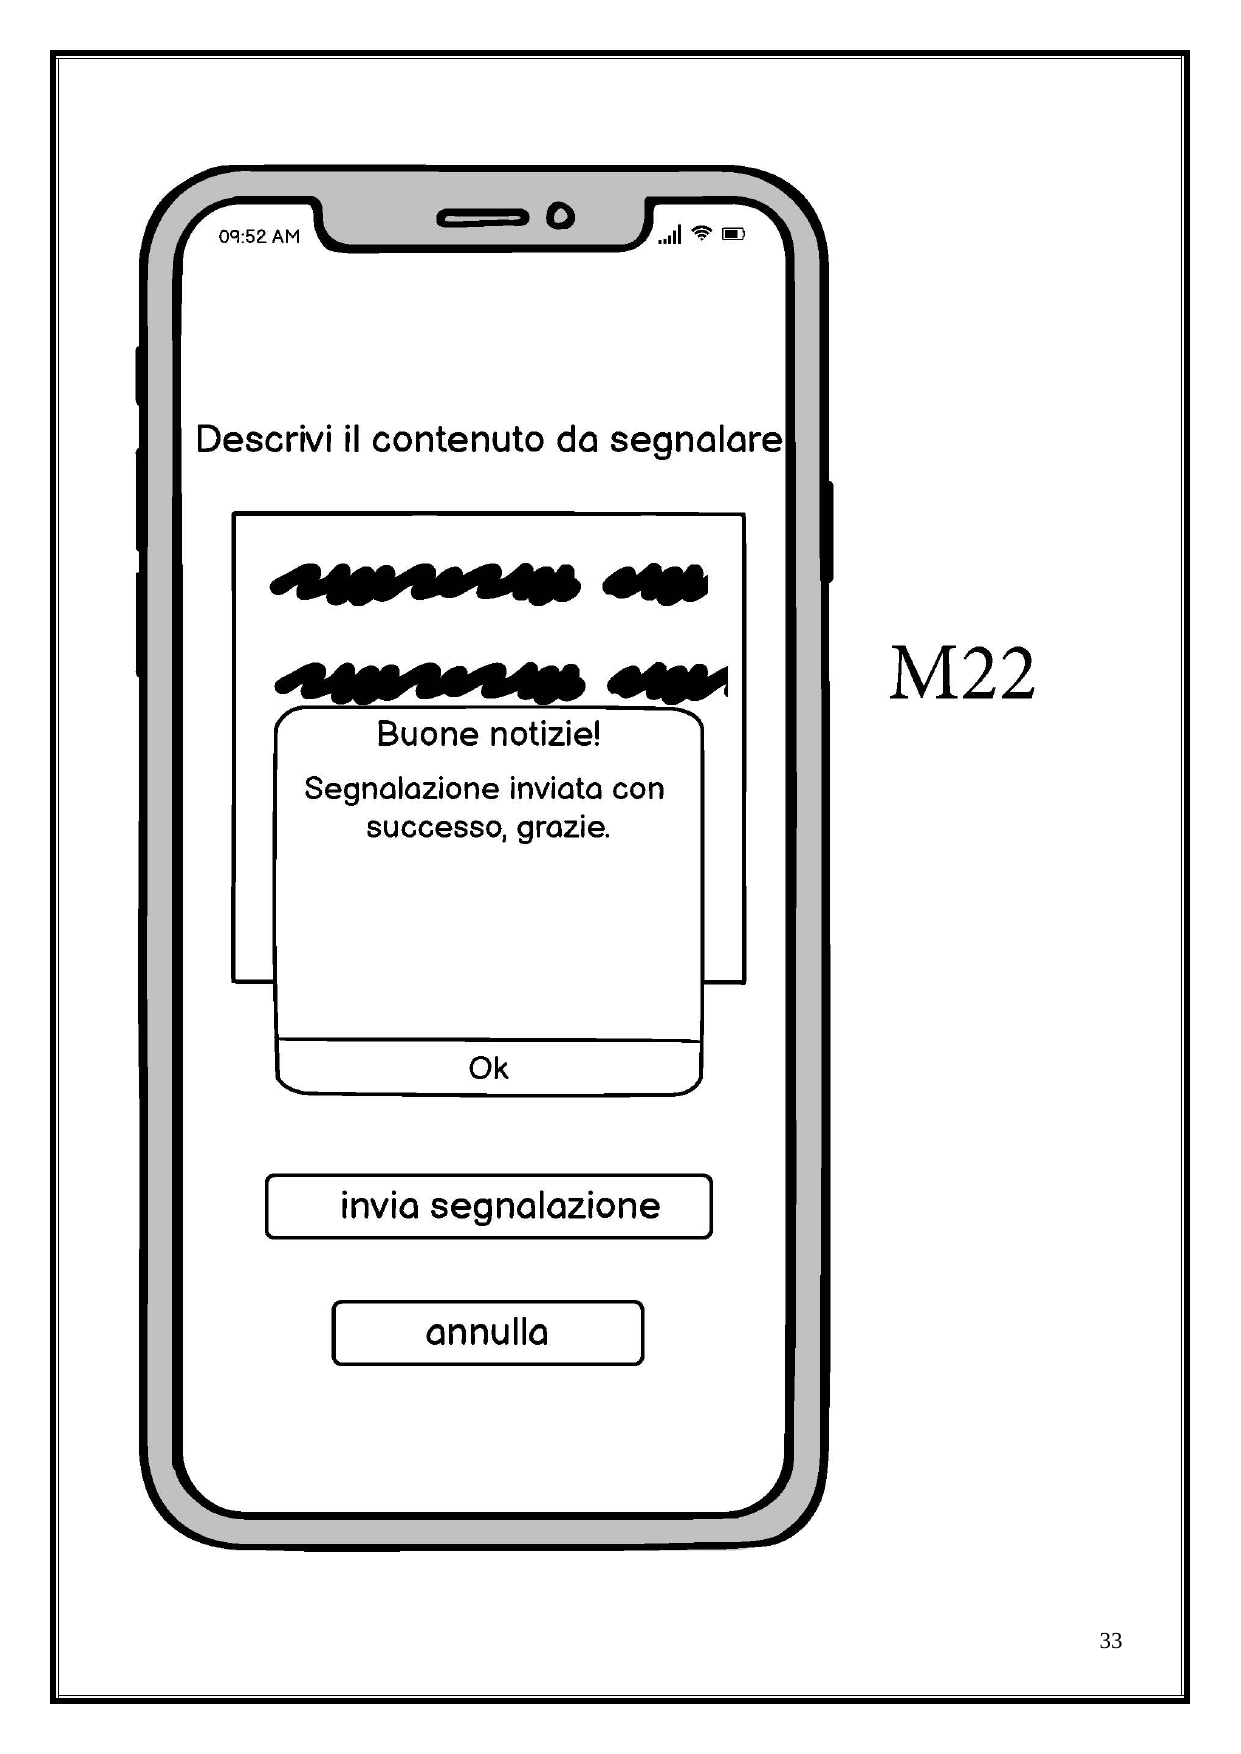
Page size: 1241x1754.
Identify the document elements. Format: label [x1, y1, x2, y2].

picture [118, 147, 1123, 1568]
